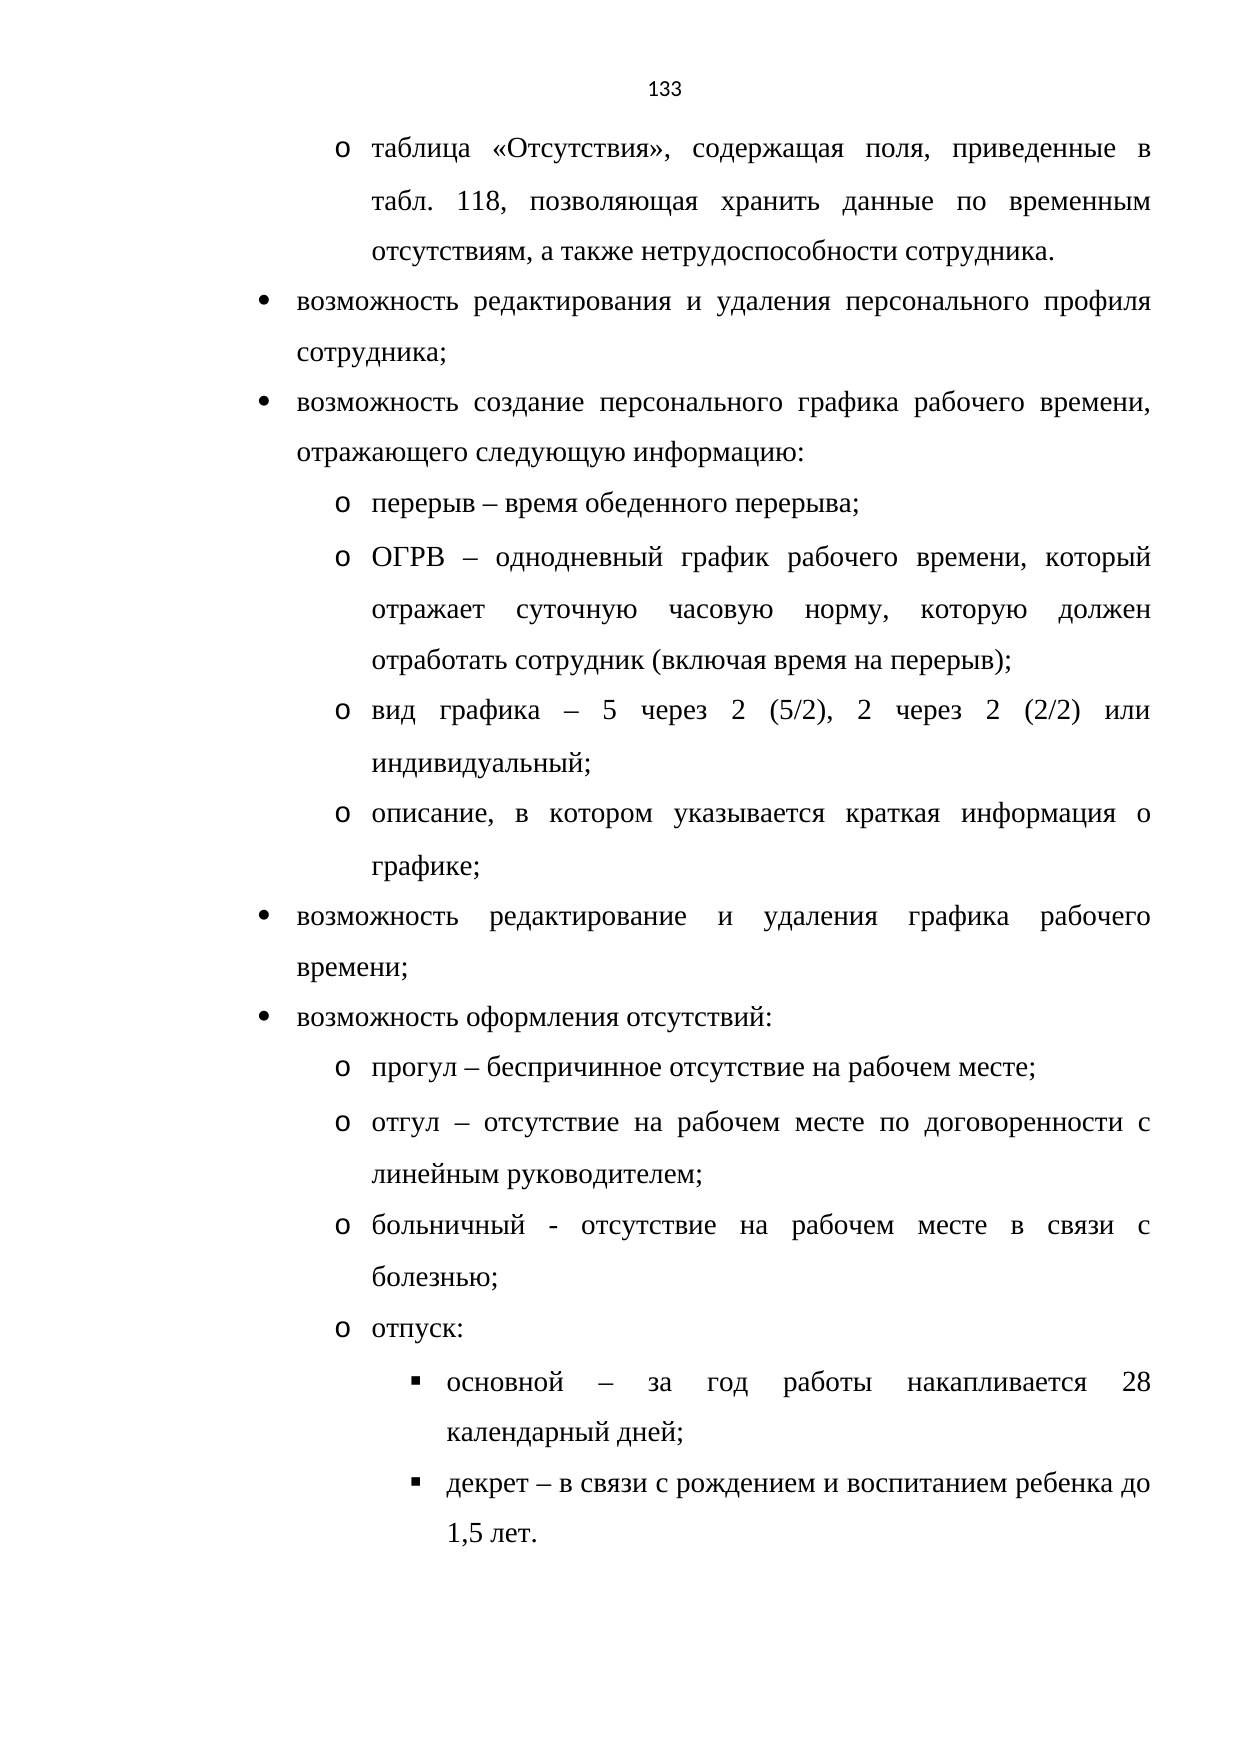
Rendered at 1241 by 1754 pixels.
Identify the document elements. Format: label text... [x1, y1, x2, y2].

list вид графика – 5 через 2 (5/2), 2 через 2 (2/2) или индивидуальный; [334, 692, 1152, 778]
list описание, в котором указывается краткая информация о графике; [334, 795, 1152, 882]
list отпуск: [334, 1310, 1152, 1346]
list перерыв – время обеденного перерыва; [334, 485, 1152, 521]
list отгул – отсутствие на рабочем месте по договоренности с линейным руководителем; [334, 1104, 1152, 1190]
list декрет – в связи с рождением и воспитанием ребенка до 1,5 лет. [409, 1465, 1152, 1549]
list ОГРВ – однодневный график рабочего времени, который отражает суточную часовую норму, которую должен отработать сотрудник (включая время на перерыв); [334, 539, 1152, 675]
list прогул – беспричинное отсутствие на рабочем месте; [334, 1049, 1152, 1086]
list таблица «Отсутствия», содержащая поля, приведенные в табл. 118, позволяющая хранить данные по временным отсутствиям, а также нетрудоспособности сотрудника. [334, 130, 1152, 266]
list возможность редактирование и удаления графика рабочего времени; [259, 898, 1152, 982]
list возможность оформления отсутствий: [259, 999, 1152, 1033]
list основной – за год работы накапливается 28 календарный дней; [409, 1364, 1152, 1448]
list возможность создание персонального графика рабочего времени, отражающего следующую информацию: [259, 384, 1152, 468]
list возможность редактирования и удаления персонального профиля сотрудника; [259, 283, 1152, 367]
list больничный - отсутствие на рабочем месте в связи с болезнью; [334, 1207, 1152, 1293]
